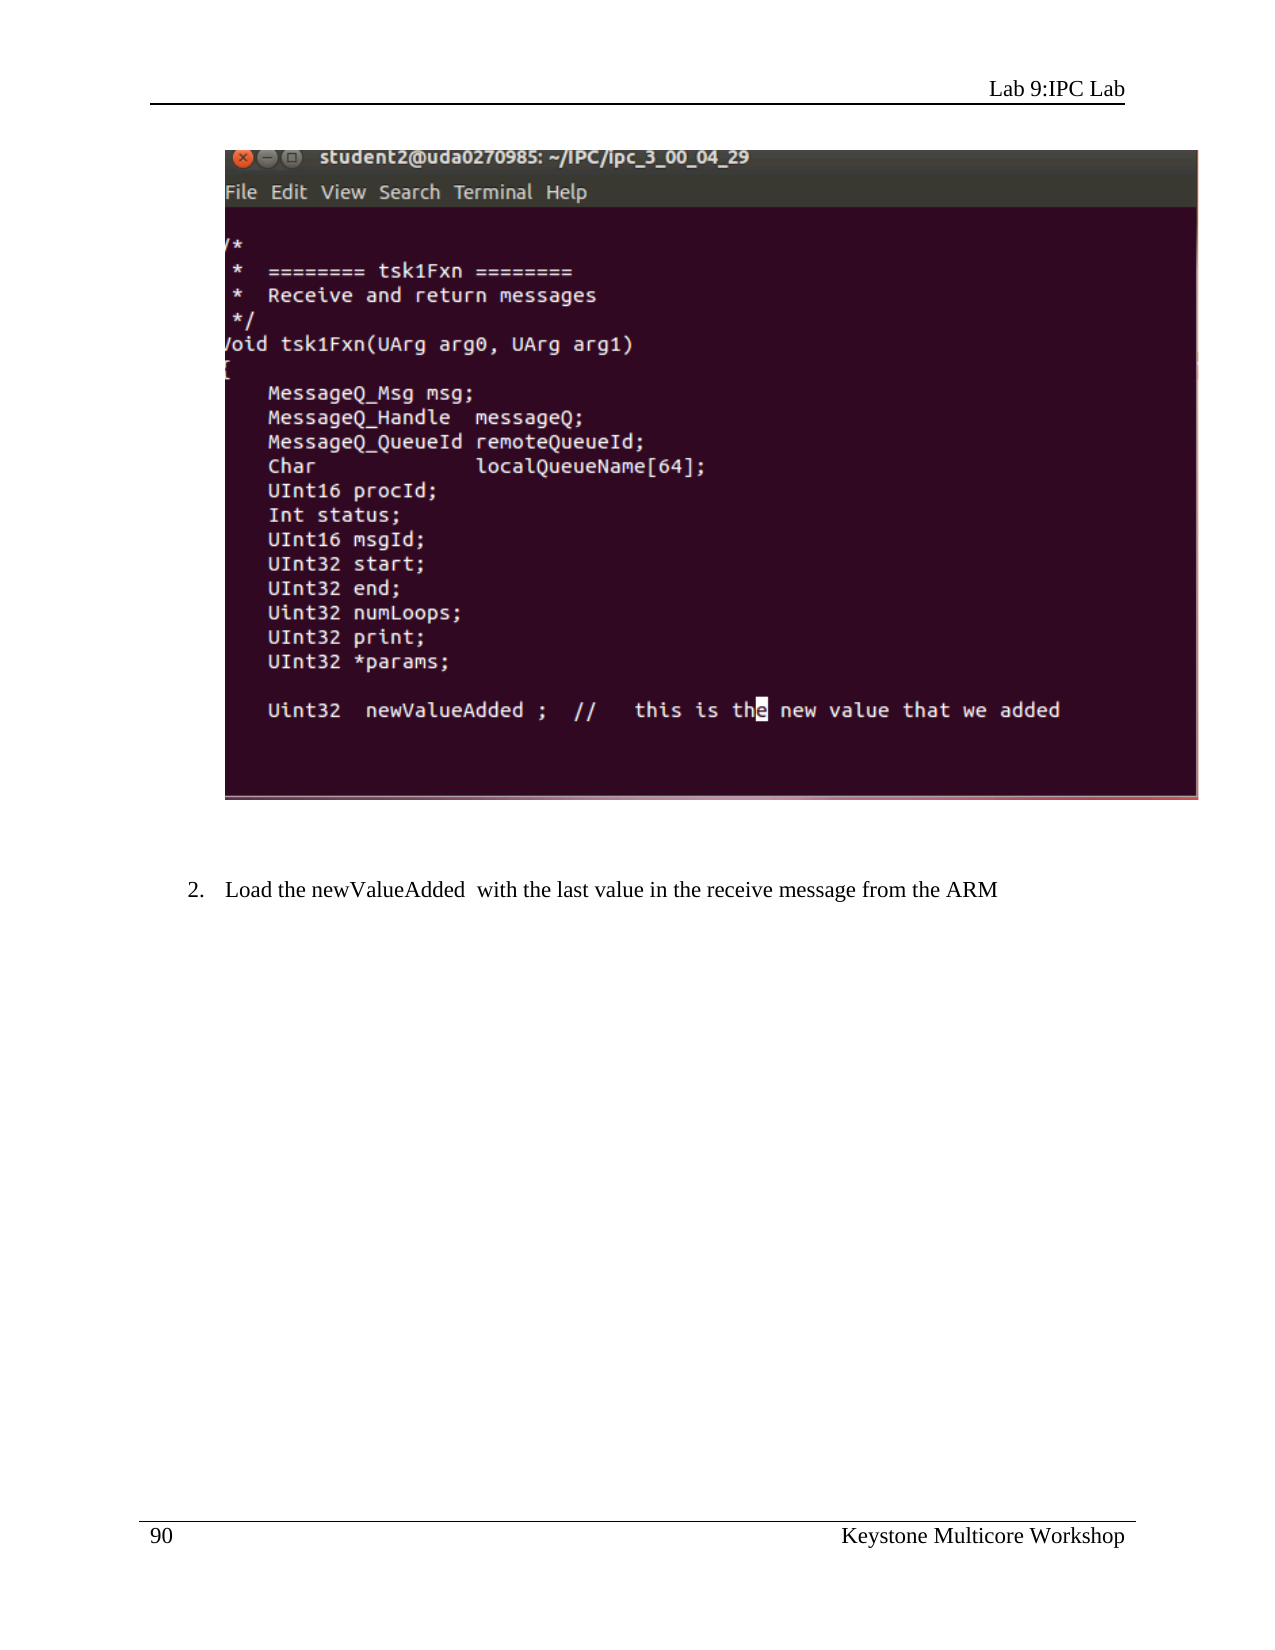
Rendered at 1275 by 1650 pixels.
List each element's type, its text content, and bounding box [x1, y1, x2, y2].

list Load the newValueAdded with the last value in the receive message from the ARM [187, 876, 1125, 902]
picture [225, 150, 1199, 800]
